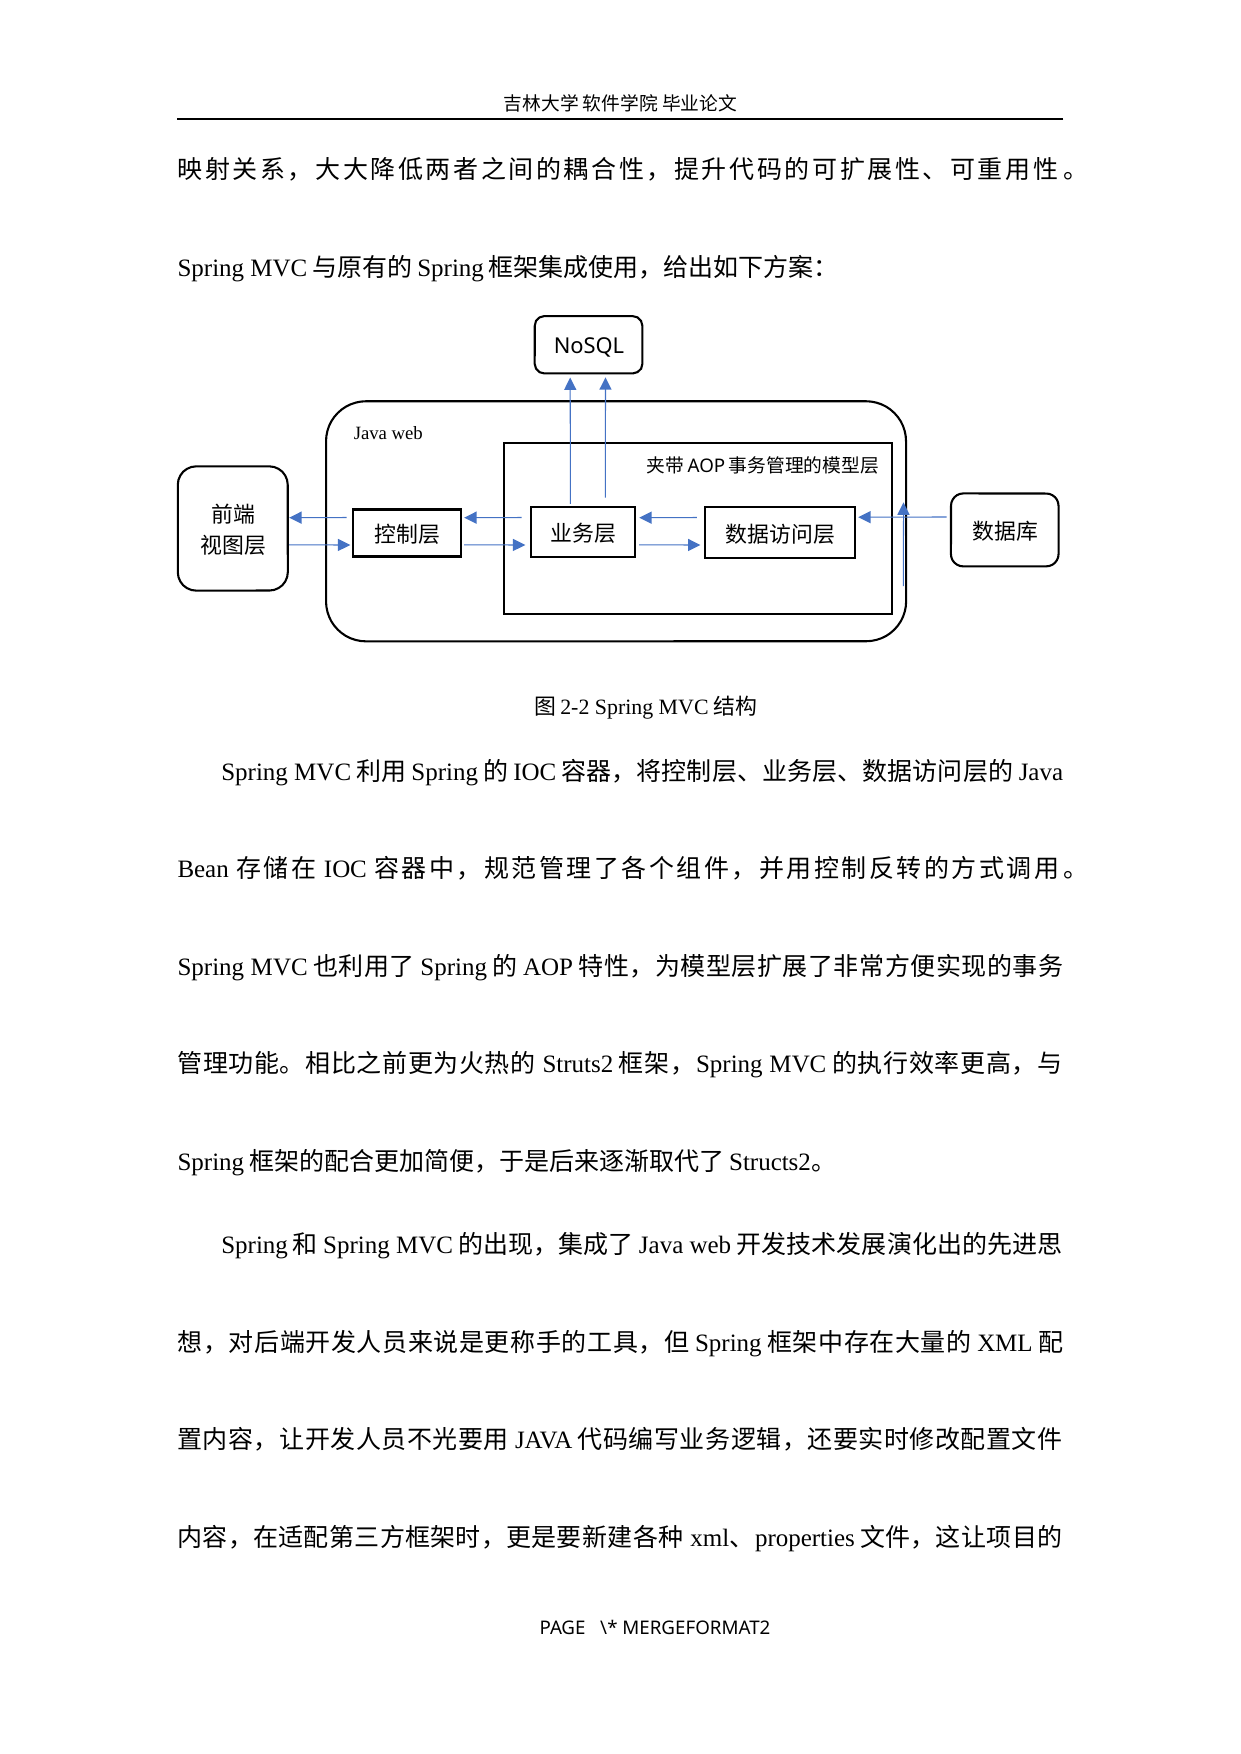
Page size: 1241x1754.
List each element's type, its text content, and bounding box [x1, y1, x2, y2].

text Spring MVC利用Spring的IOC容器，将控制层、业务层、数据访问层的Java Bean存储在IOC容器中，规范管理了各个组件，并用控制反转的方式调用。Spring MVC也利用了Spring的AOP特性，为模型层扩展了非常方便实现的事务管理功能。相比之前更为火热的Struts2框架，Spring MVC的执行效率更高，与Spring框架的配合更加简便，于是后来逐渐取代了Structs2。 [177, 737, 1063, 1192]
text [177, 1210, 1063, 1568]
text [177, 136, 1063, 298]
text 图2-2 Spring MVC结构 [177, 689, 1063, 721]
